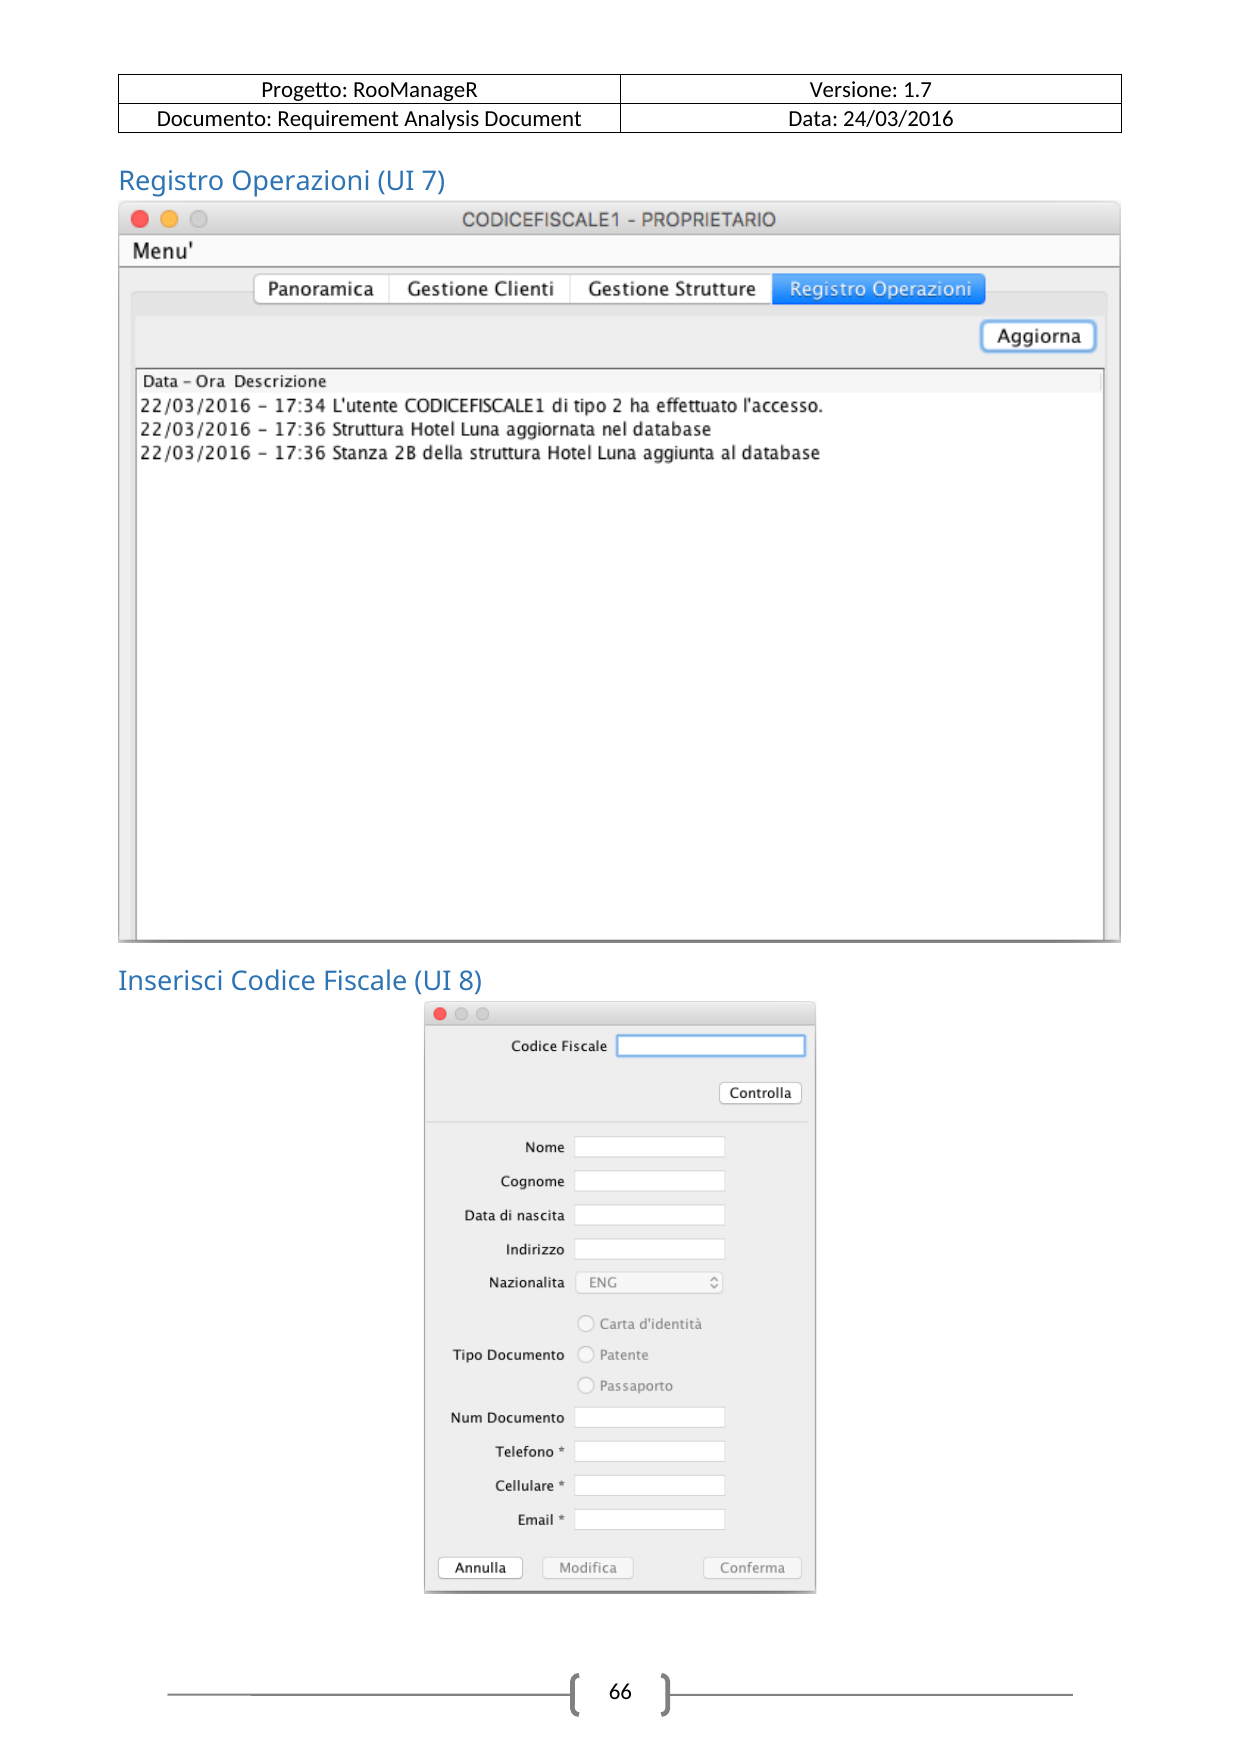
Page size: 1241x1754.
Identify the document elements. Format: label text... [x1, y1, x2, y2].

picture [118, 200, 1121, 943]
picture [423, 1001, 817, 1594]
subtitle Registro Operazioni (UI 7) [118, 161, 1122, 198]
subtitle Inserisci Codice Fiscale (UI 8) [118, 961, 1122, 998]
